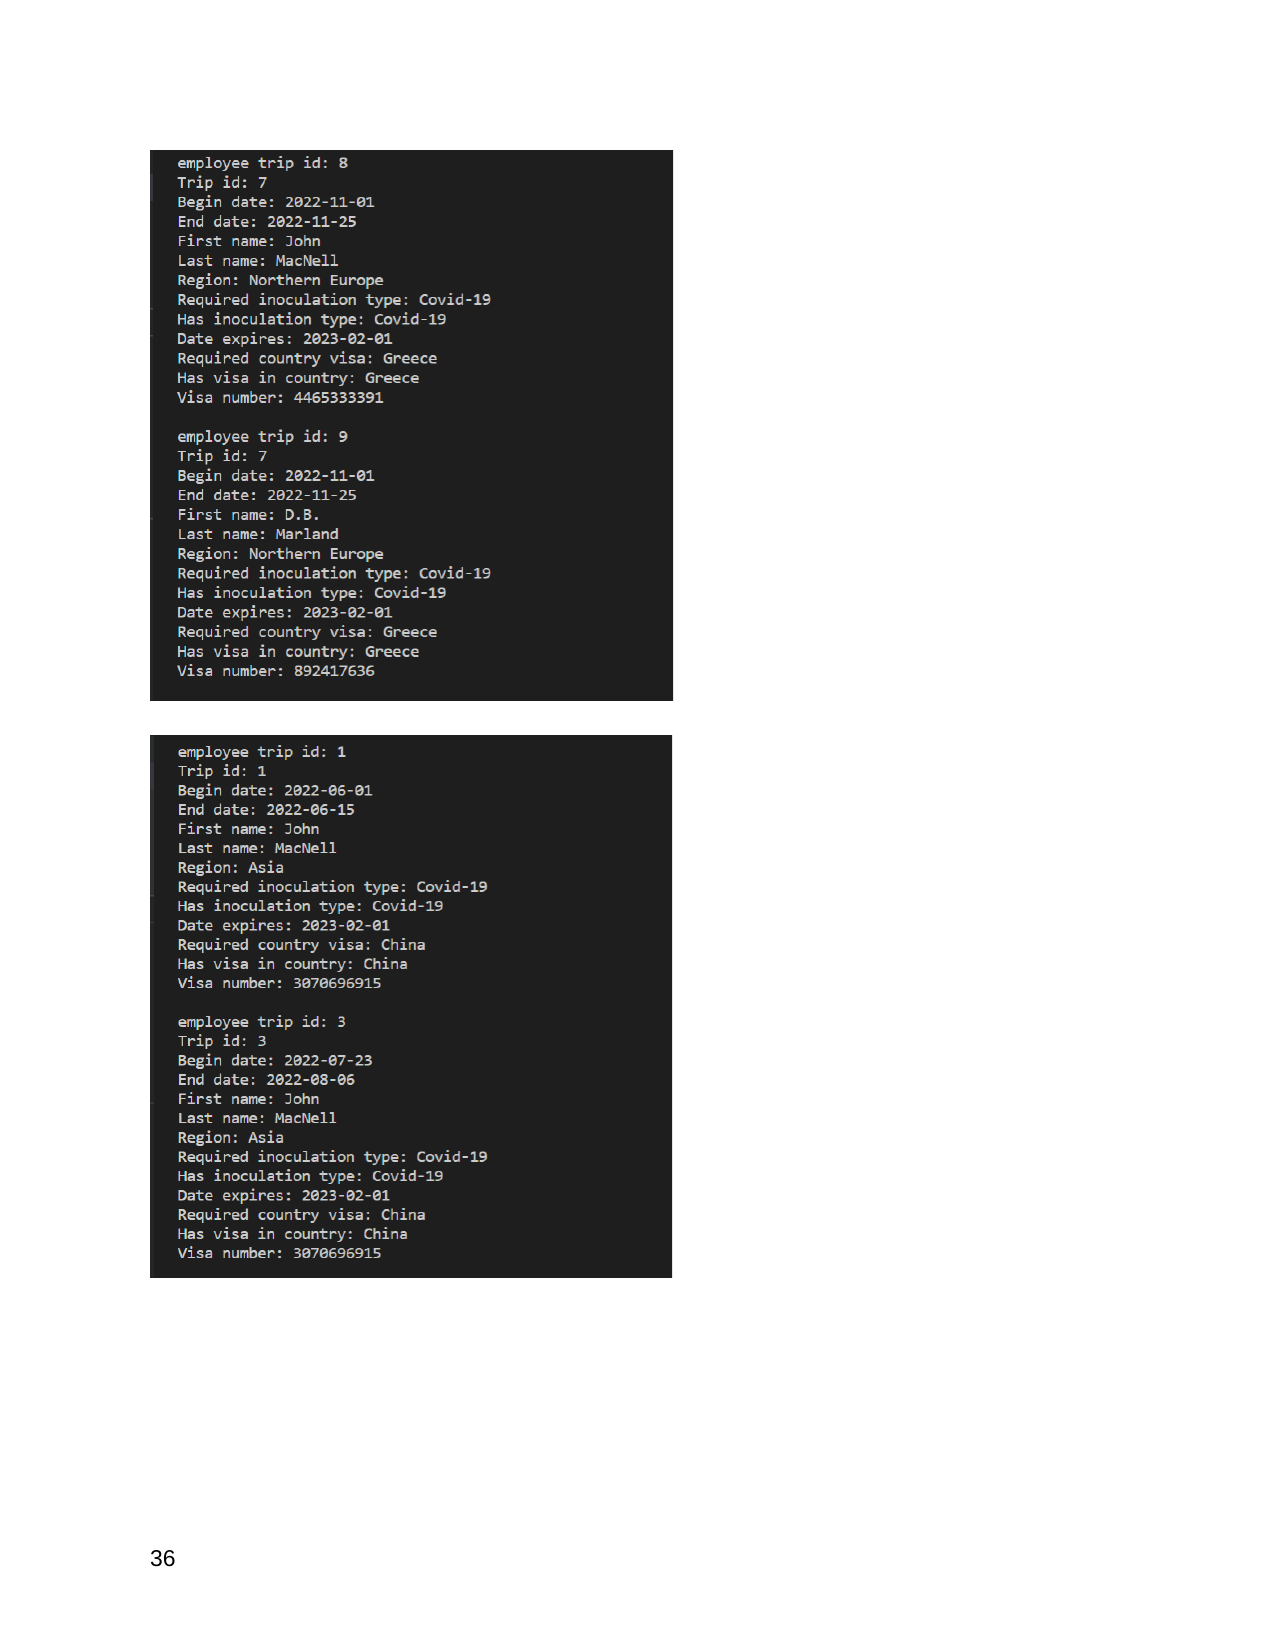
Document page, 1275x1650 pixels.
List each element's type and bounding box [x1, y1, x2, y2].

picture [150, 150, 674, 701]
picture [150, 735, 673, 1278]
